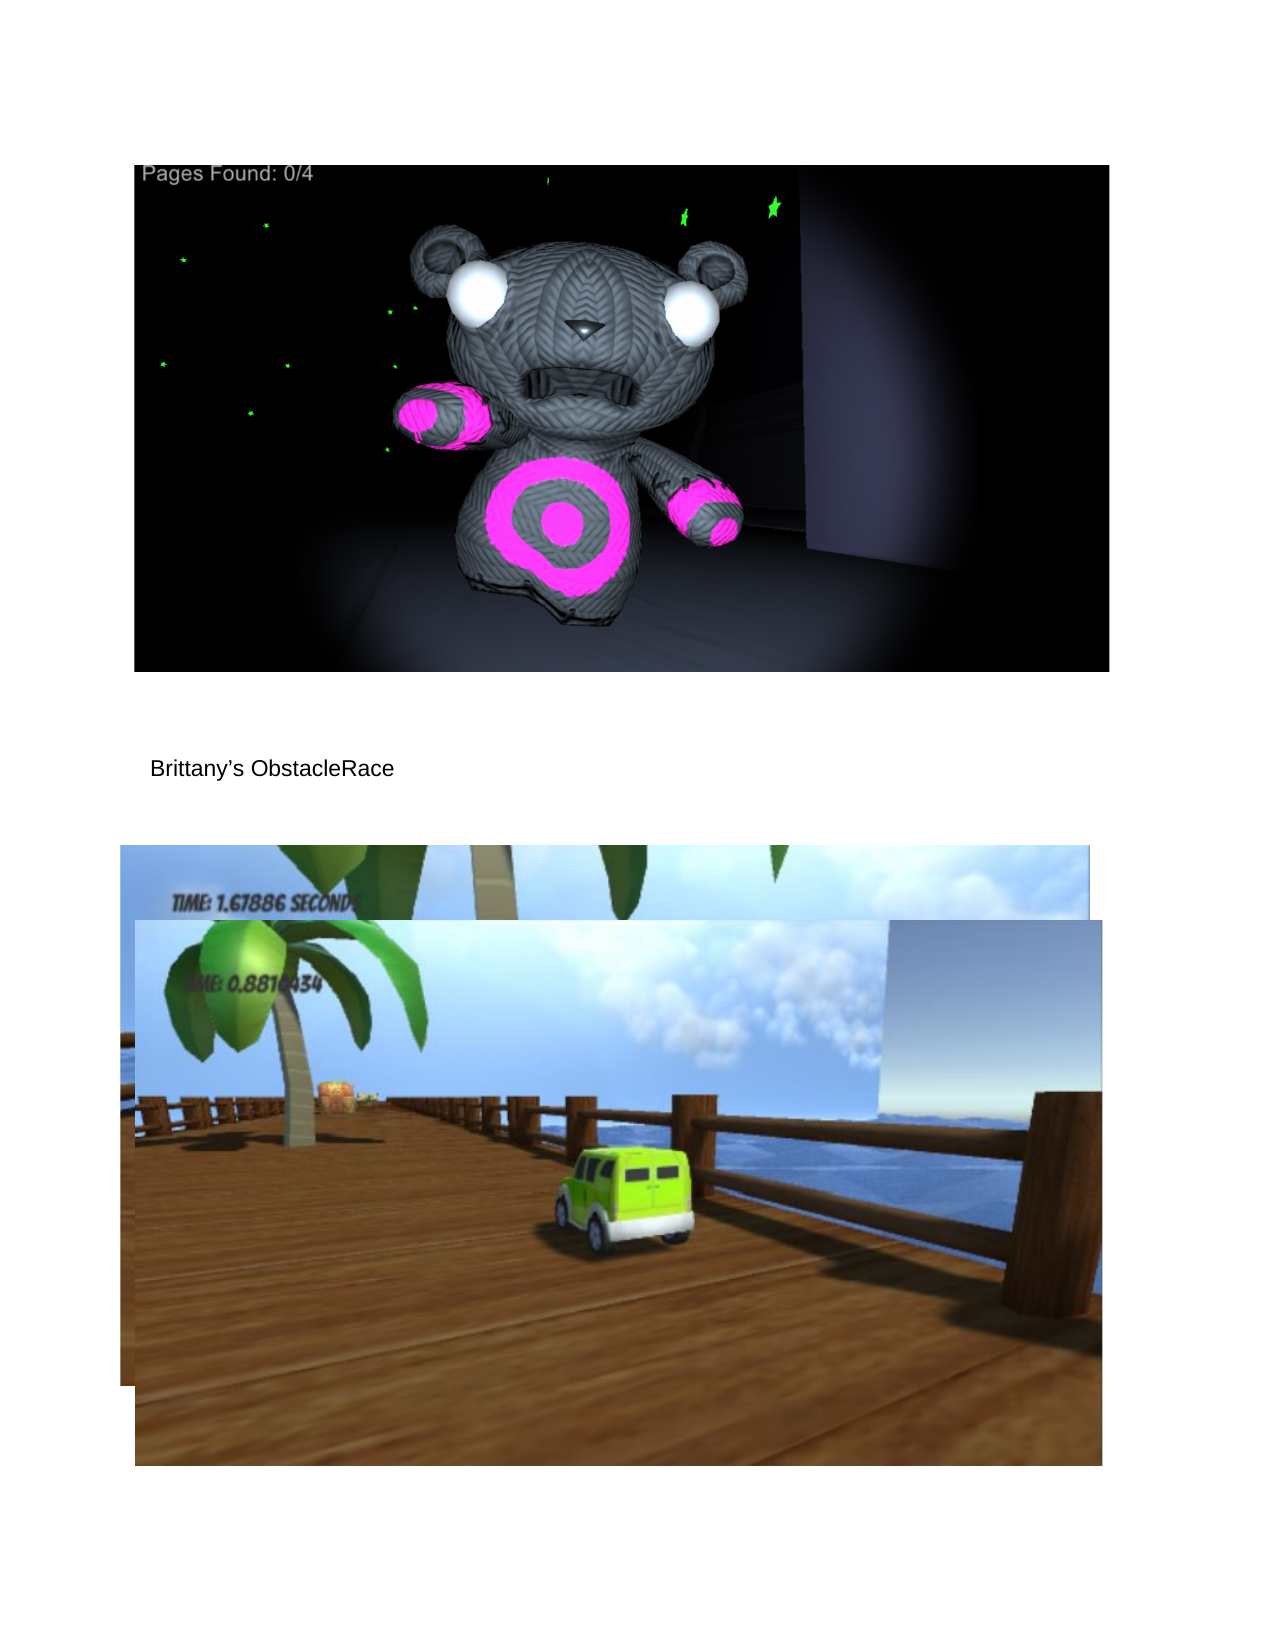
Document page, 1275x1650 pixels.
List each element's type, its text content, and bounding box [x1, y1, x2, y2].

picture [134, 165, 1110, 672]
text Brittany’s ObstacleRace [150, 755, 1125, 781]
picture [120, 845, 1103, 1466]
